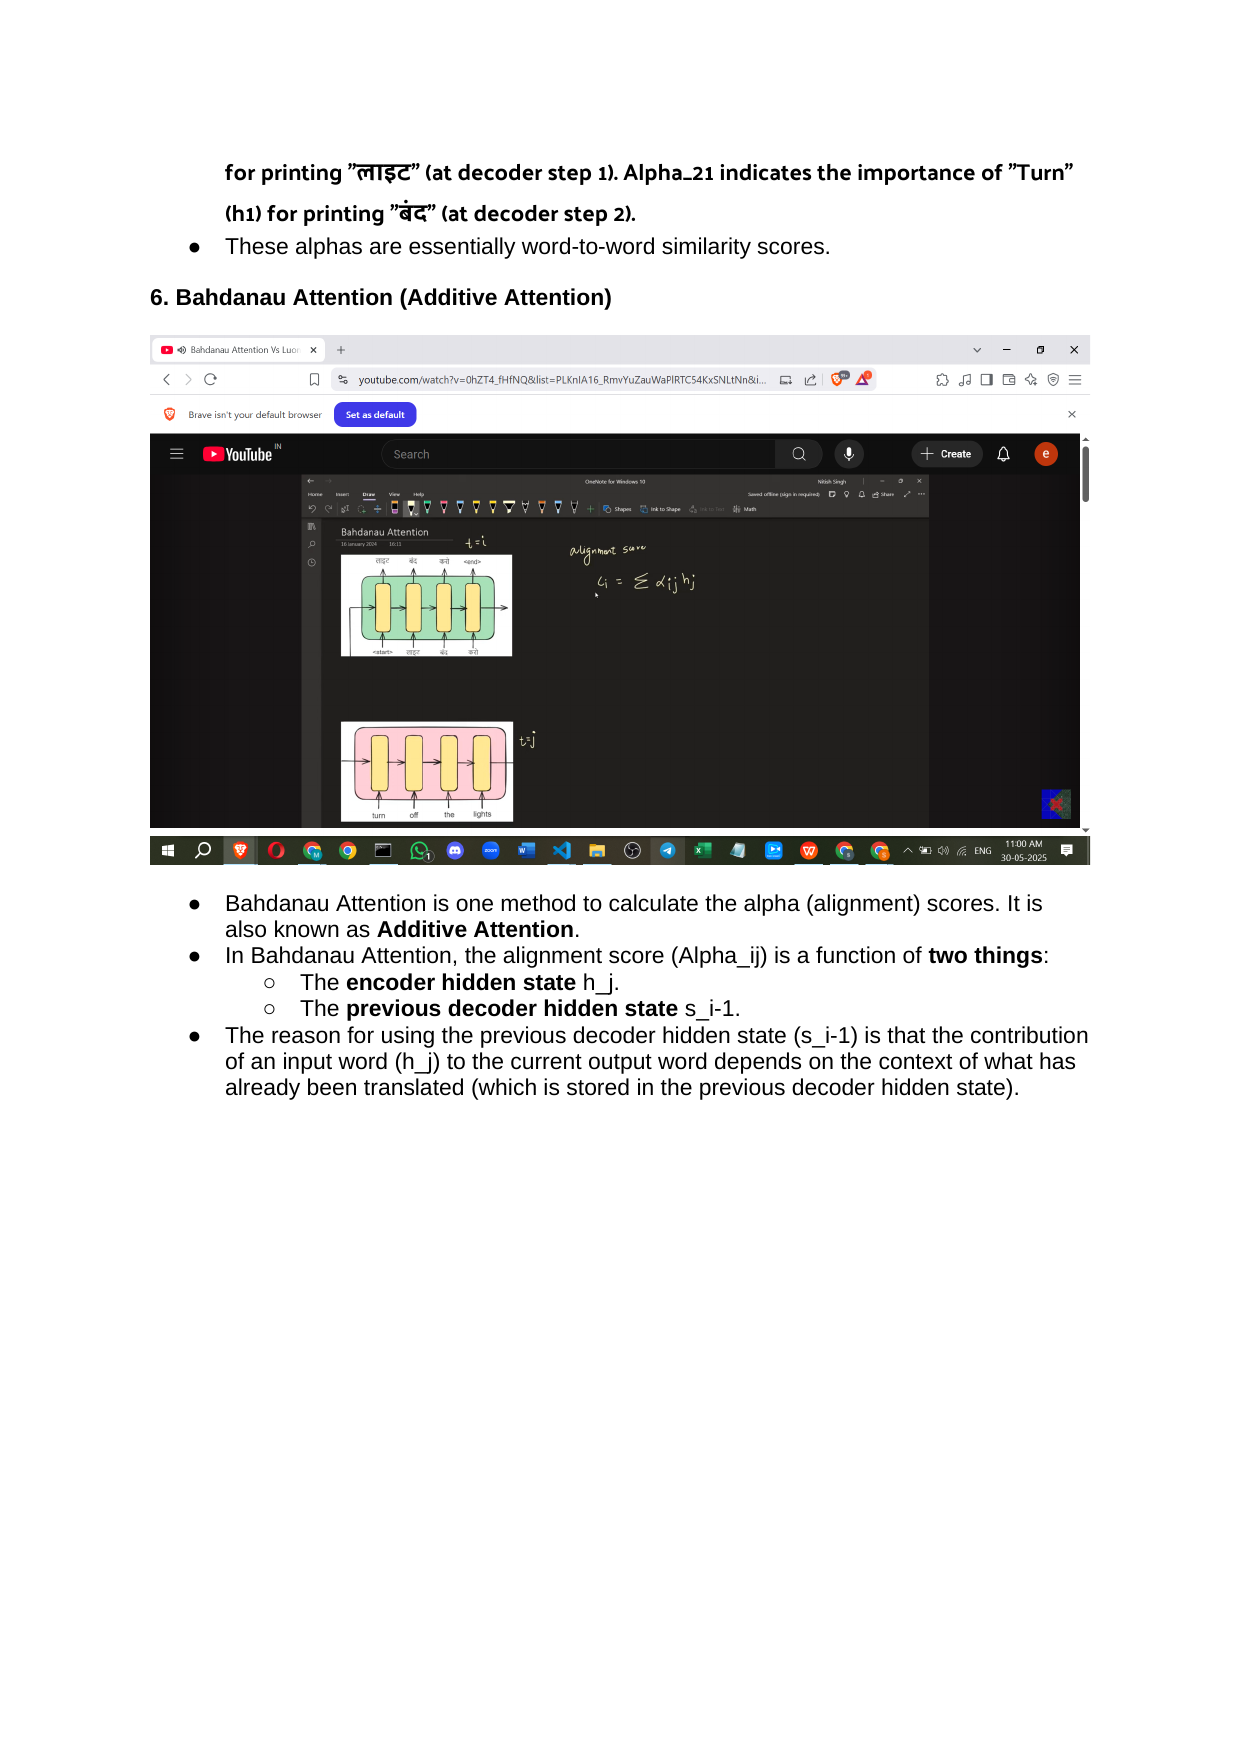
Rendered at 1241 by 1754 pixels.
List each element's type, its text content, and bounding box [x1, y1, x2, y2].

list In Bahdanau Attention, the alignment score (Alpha_ij) is a function of two things: [187, 942, 1090, 969]
list The previous decoder hidden state s_i-1. [262, 995, 1090, 1022]
picture [150, 335, 1091, 865]
list The encoder hidden state h_j. [262, 969, 1090, 995]
list The reason for using the previous decoder hidden state (s_i-1) is that the contribution of an input word (h_j) to the current output word depends on the context of what has already been translated (which is stored in the previous decoder hidden state). [187, 1022, 1090, 1101]
list Bahdanau Attention is one method to calculate the alpha (alignment) scores. It is also known as Additive Attention. [187, 890, 1090, 942]
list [187, 150, 1090, 233]
list These alphas are essentially word-to-word similarity scores. [187, 233, 1090, 259]
text 6. Bahdanau Attention (Additive Attention) [150, 284, 1090, 311]
